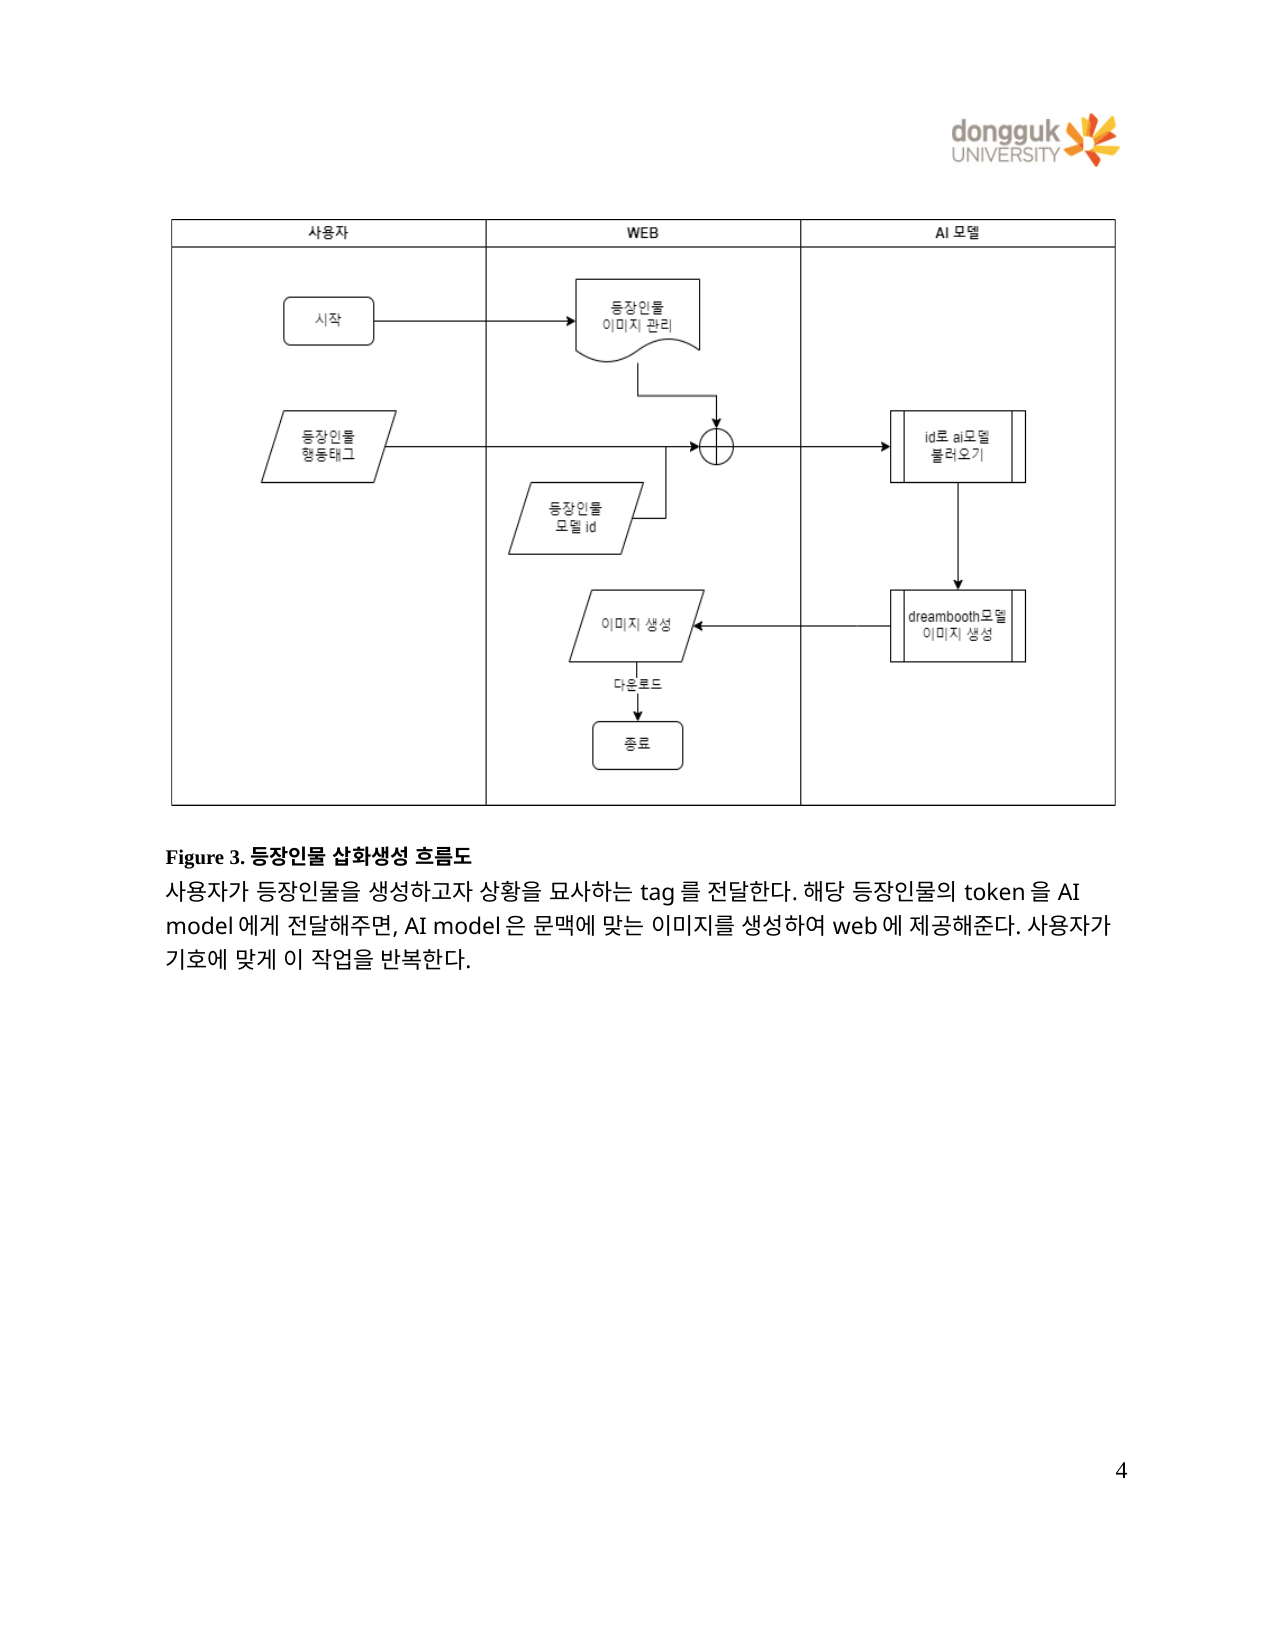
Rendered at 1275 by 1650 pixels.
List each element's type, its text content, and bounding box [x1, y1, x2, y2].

picture [171, 219, 1116, 806]
text Figure 3. 등장인물 삽화생성 흐름도 [165, 838, 1127, 873]
text 사용자가 등장인물을 생성하고자 상황을 묘사하는 tag를 전달한다. 해당 등장인물의 token을 AI model에게 전달해주면, AI model은 문맥에 맞는 이미지를 생성하여 web에 제공해준다. 사용자가 기호에 맞게 이 작업을 반복한다. [165, 873, 1127, 976]
picture [950, 110, 1122, 169]
